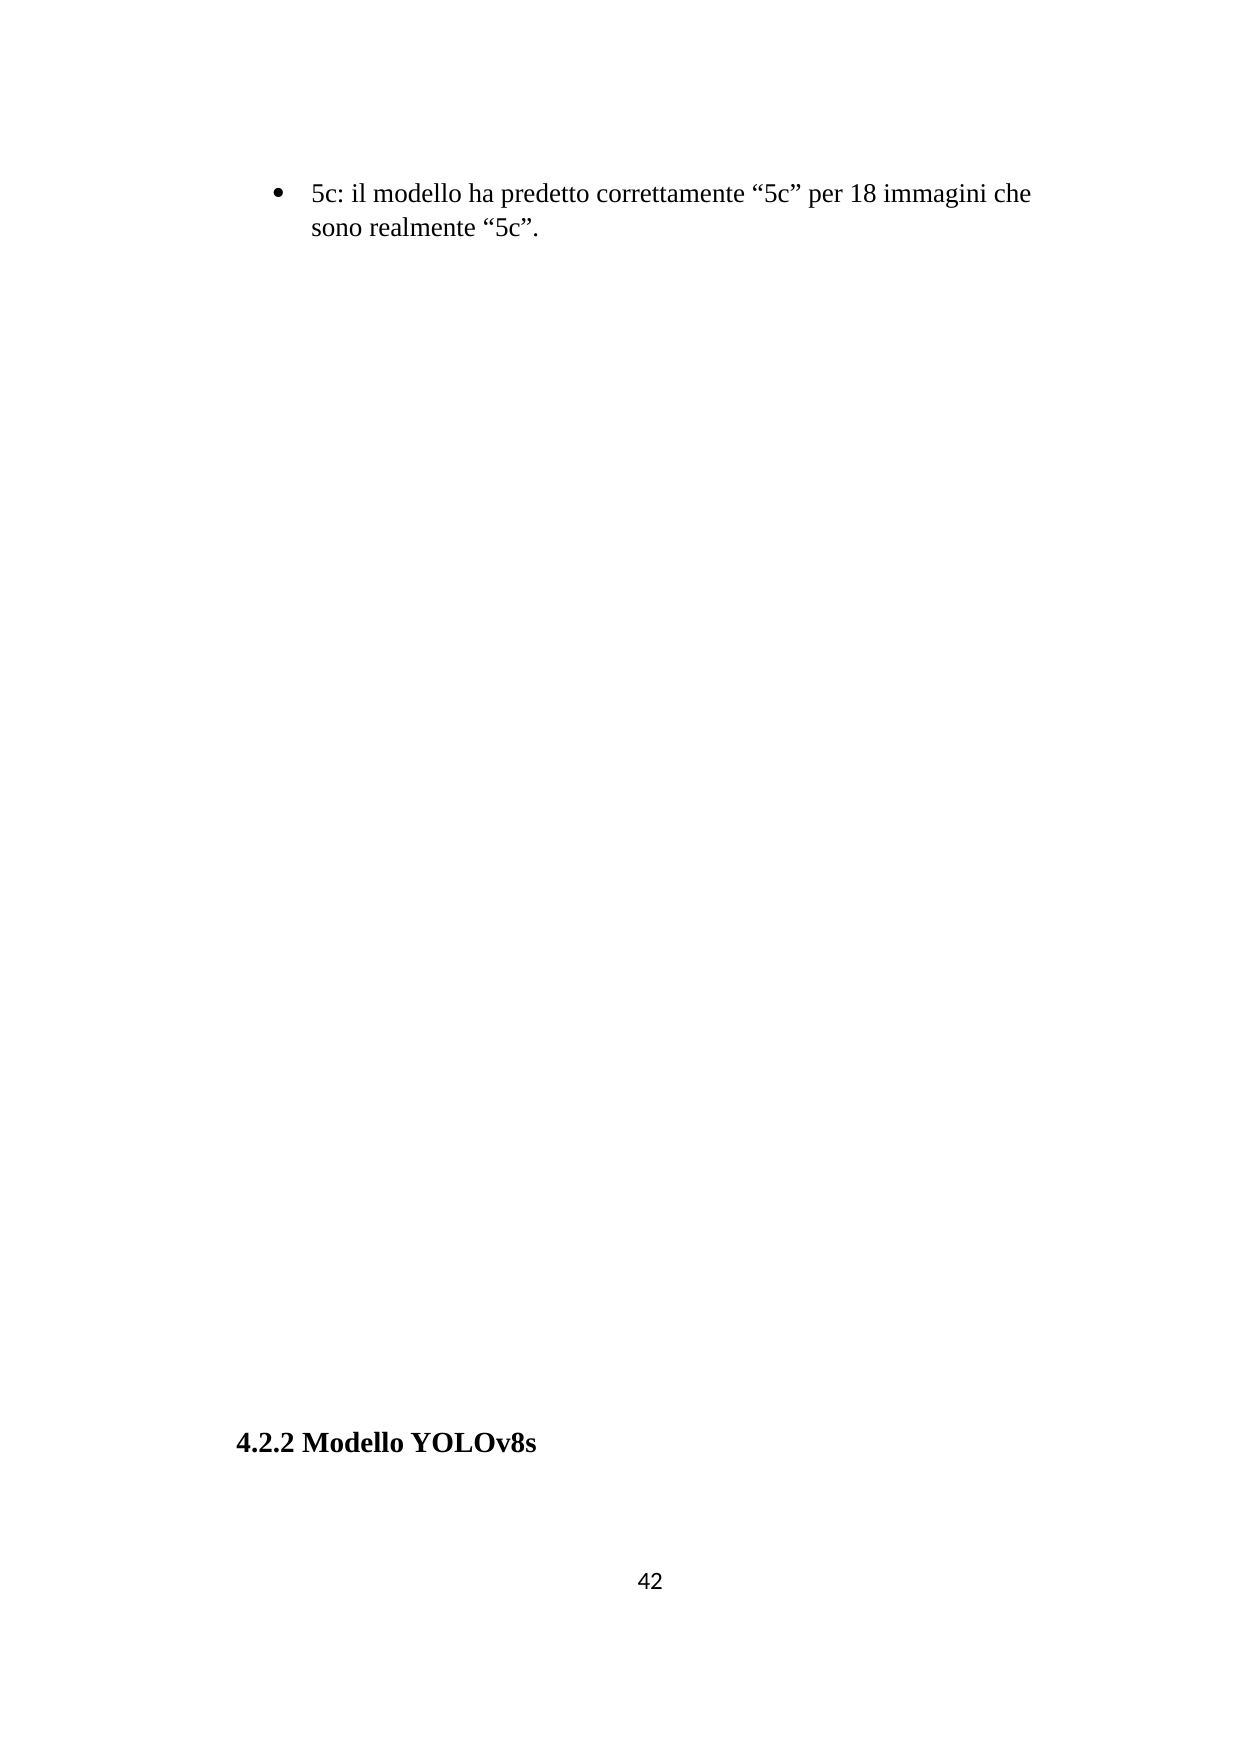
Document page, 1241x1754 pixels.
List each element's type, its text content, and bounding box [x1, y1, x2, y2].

list 5c: il modello ha predetto correttamente “5c” per 18 immagini che sono realmente “5c”. [274, 177, 1063, 242]
subtitle 4.2.2 Modello YOLOv8s [236, 1425, 1063, 1459]
